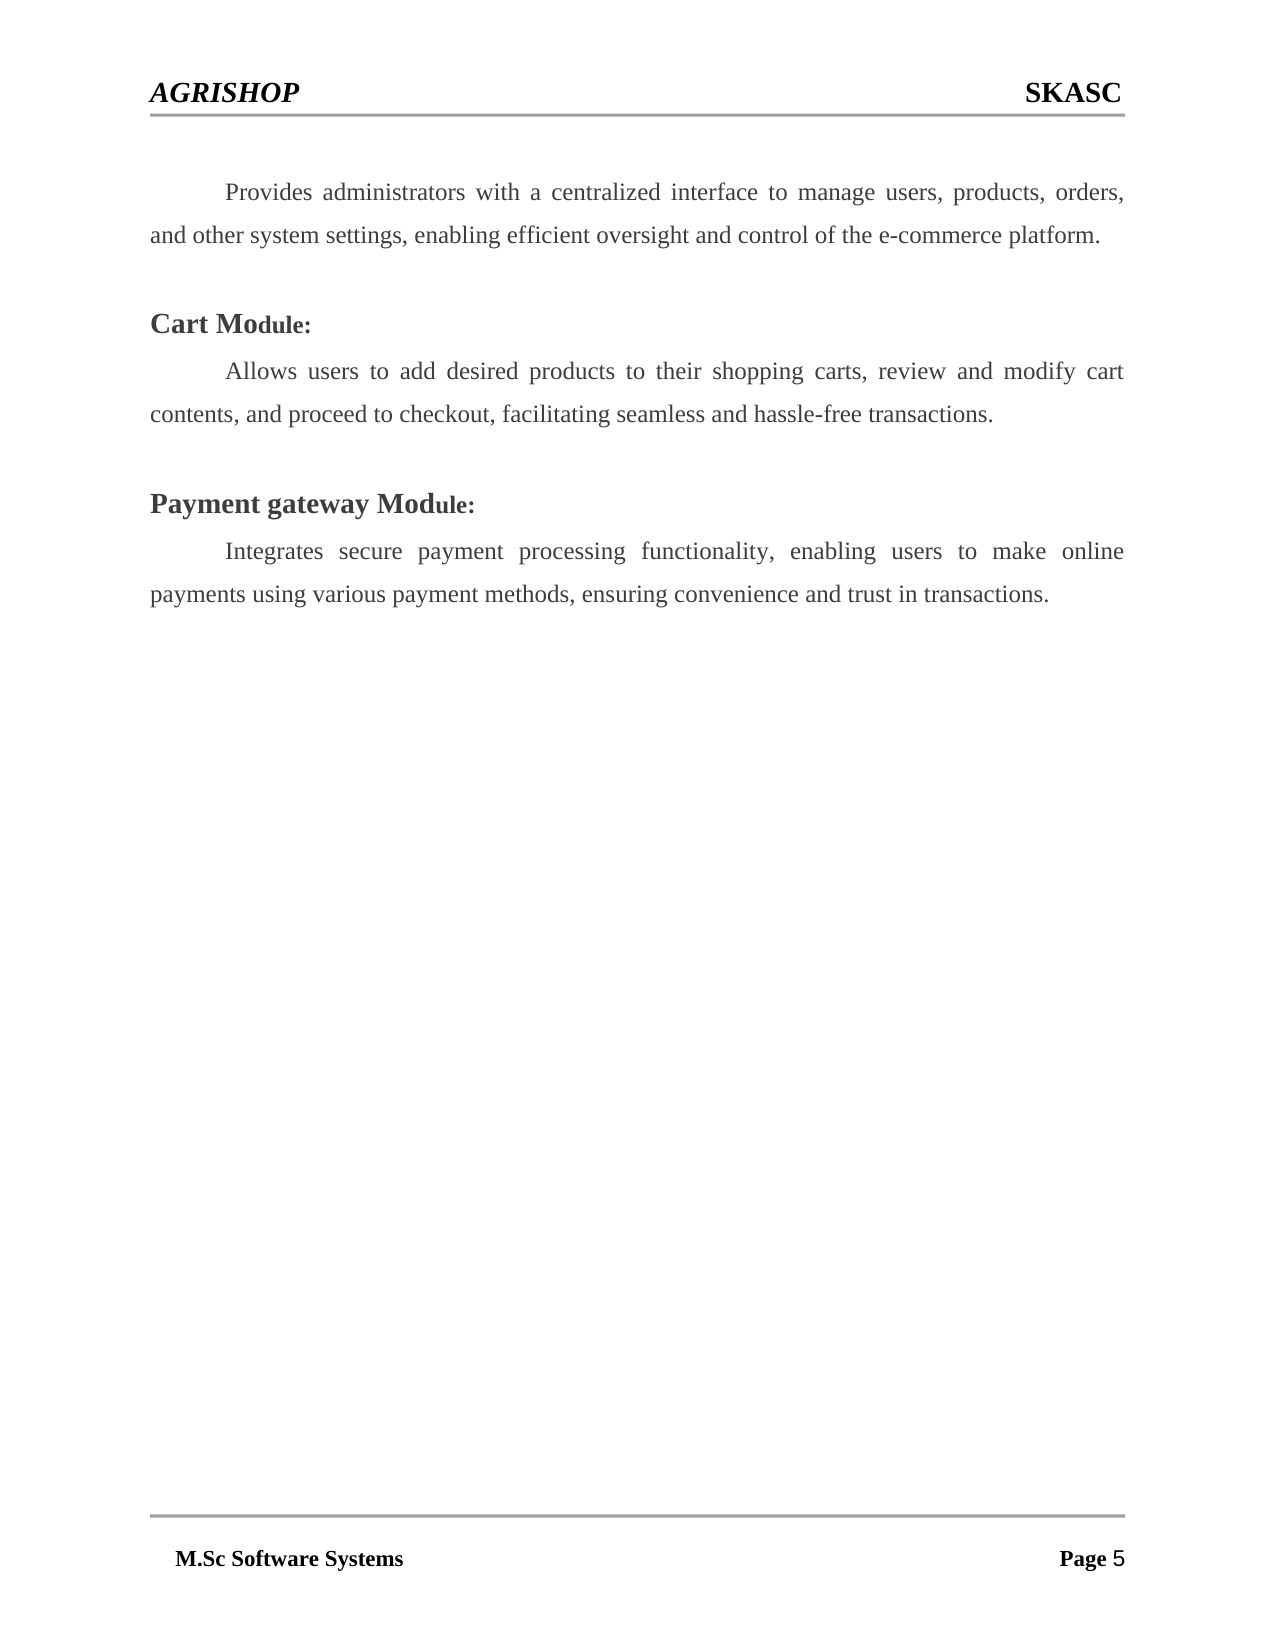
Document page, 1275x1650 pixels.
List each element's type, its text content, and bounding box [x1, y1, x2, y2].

text Cart Module: [258, 306, 1125, 340]
text Integrates secure payment processing functionality, enabling users to make online payments using various payment methods, ensuring convenience and trust in transactions. [150, 536, 1125, 608]
text Allows users to add desired products to their shopping carts, review and modify cart contents, and proceed to checkout, facilitating seamless and hassle-free transactions. [150, 356, 1125, 428]
text Provides administrators with a centralized interface to manage users, products, orders, and other system settings, enabling efficient oversight and control of the e-commerce platform. [150, 177, 1125, 249]
text Payment gateway Module: [435, 486, 1125, 519]
